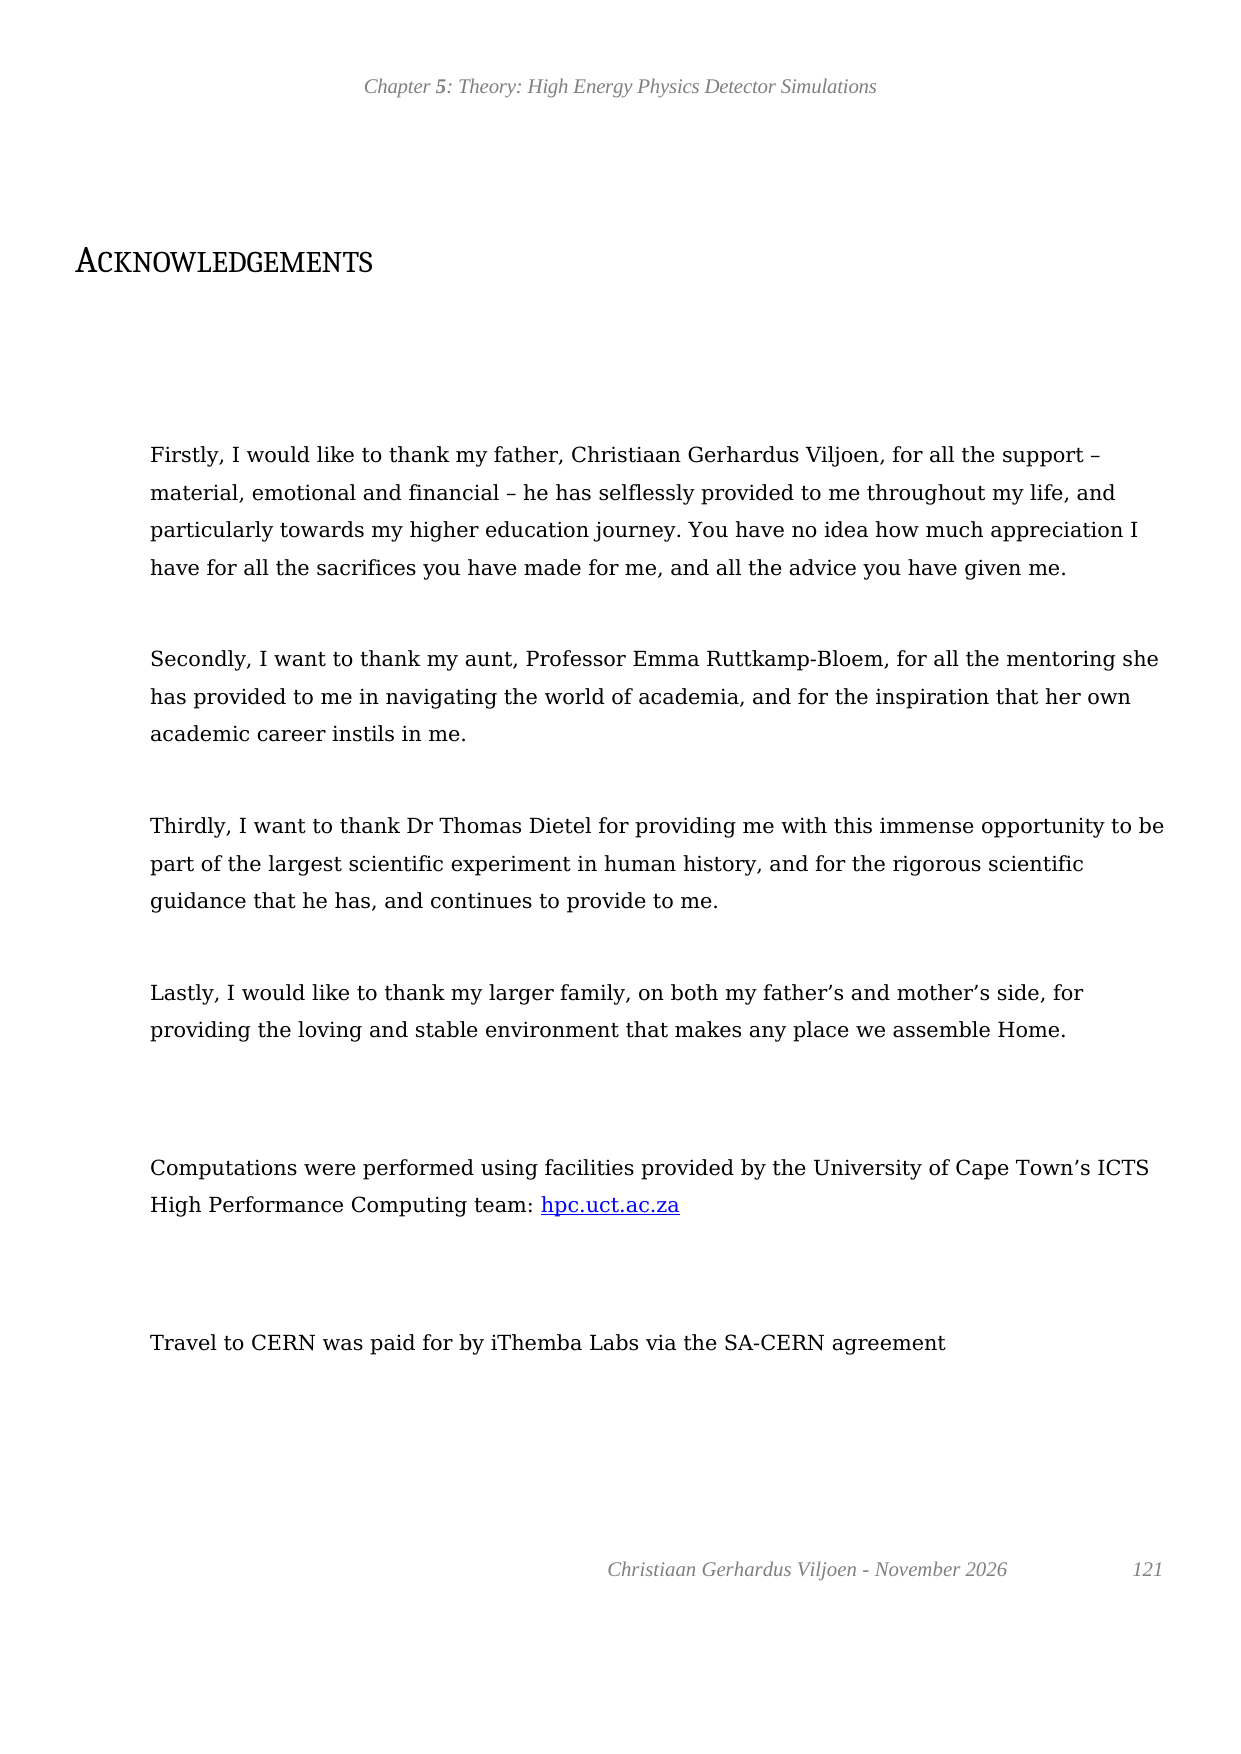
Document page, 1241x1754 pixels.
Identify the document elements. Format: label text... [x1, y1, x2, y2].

text Secondly, I want to thank my aunt, Professor Emma Ruttkamp-Bloem, for all the mentoring she has provided to me in navigating the world of academia, and for the inspiration that her own academic career instils in me. [150, 646, 1165, 746]
subtitle Acknowledgements [75, 239, 1165, 282]
text Thirdly, I want to thank Dr Thomas Dietel for providing me with this immense opportunity to be part of the largest scientific experiment in human history, and for the rigorous scientific guidance that he has, and continues to provide to me. [150, 813, 1165, 913]
text Firstly, I would like to thank my father, Christiaan Gerhardus Viljoen, for all the support – material, emotional and financial – he has selflessly provided to me throughout my life, and particularly towards my higher education journey. You have no idea how much appreciation I have for all the sacrifices you have made for me, and all the advice you have given me. [150, 442, 1165, 579]
text Computations were performed using facilities provided by the University of Cape Town’s ICTS High Performance Computing team: hpc.uct.ac.za [150, 1154, 1165, 1217]
text Lastly, I would like to thank my larger family, on both my father’s and mother’s side, for providing the loving and stable environment that makes any place we assemble Home. [150, 979, 1165, 1042]
text Travel to CERN was paid for by iThemba Labs via the SA-CERN agreement [150, 1329, 1165, 1354]
